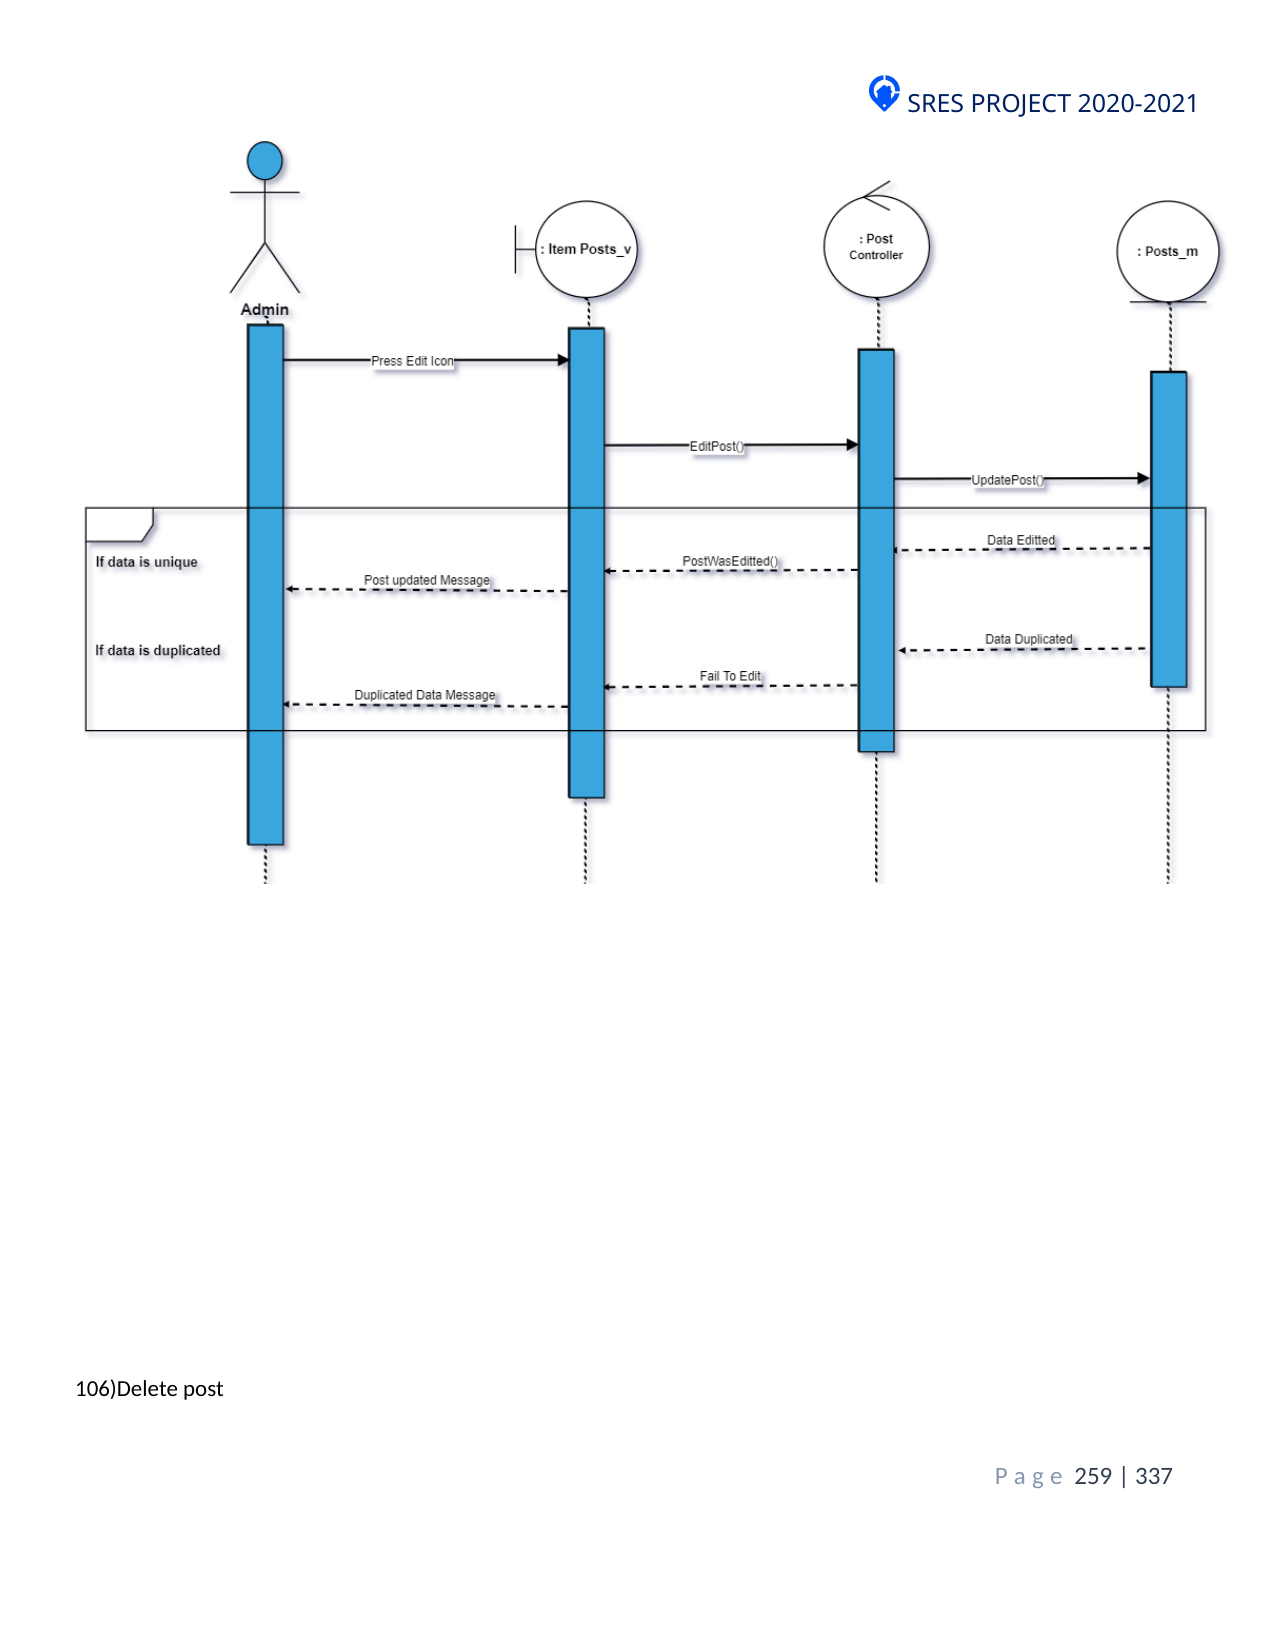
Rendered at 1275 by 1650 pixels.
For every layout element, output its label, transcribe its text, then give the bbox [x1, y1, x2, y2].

picture [868, 75, 901, 113]
text 106)Delete post [75, 1374, 1200, 1402]
picture [75, 138, 1230, 887]
